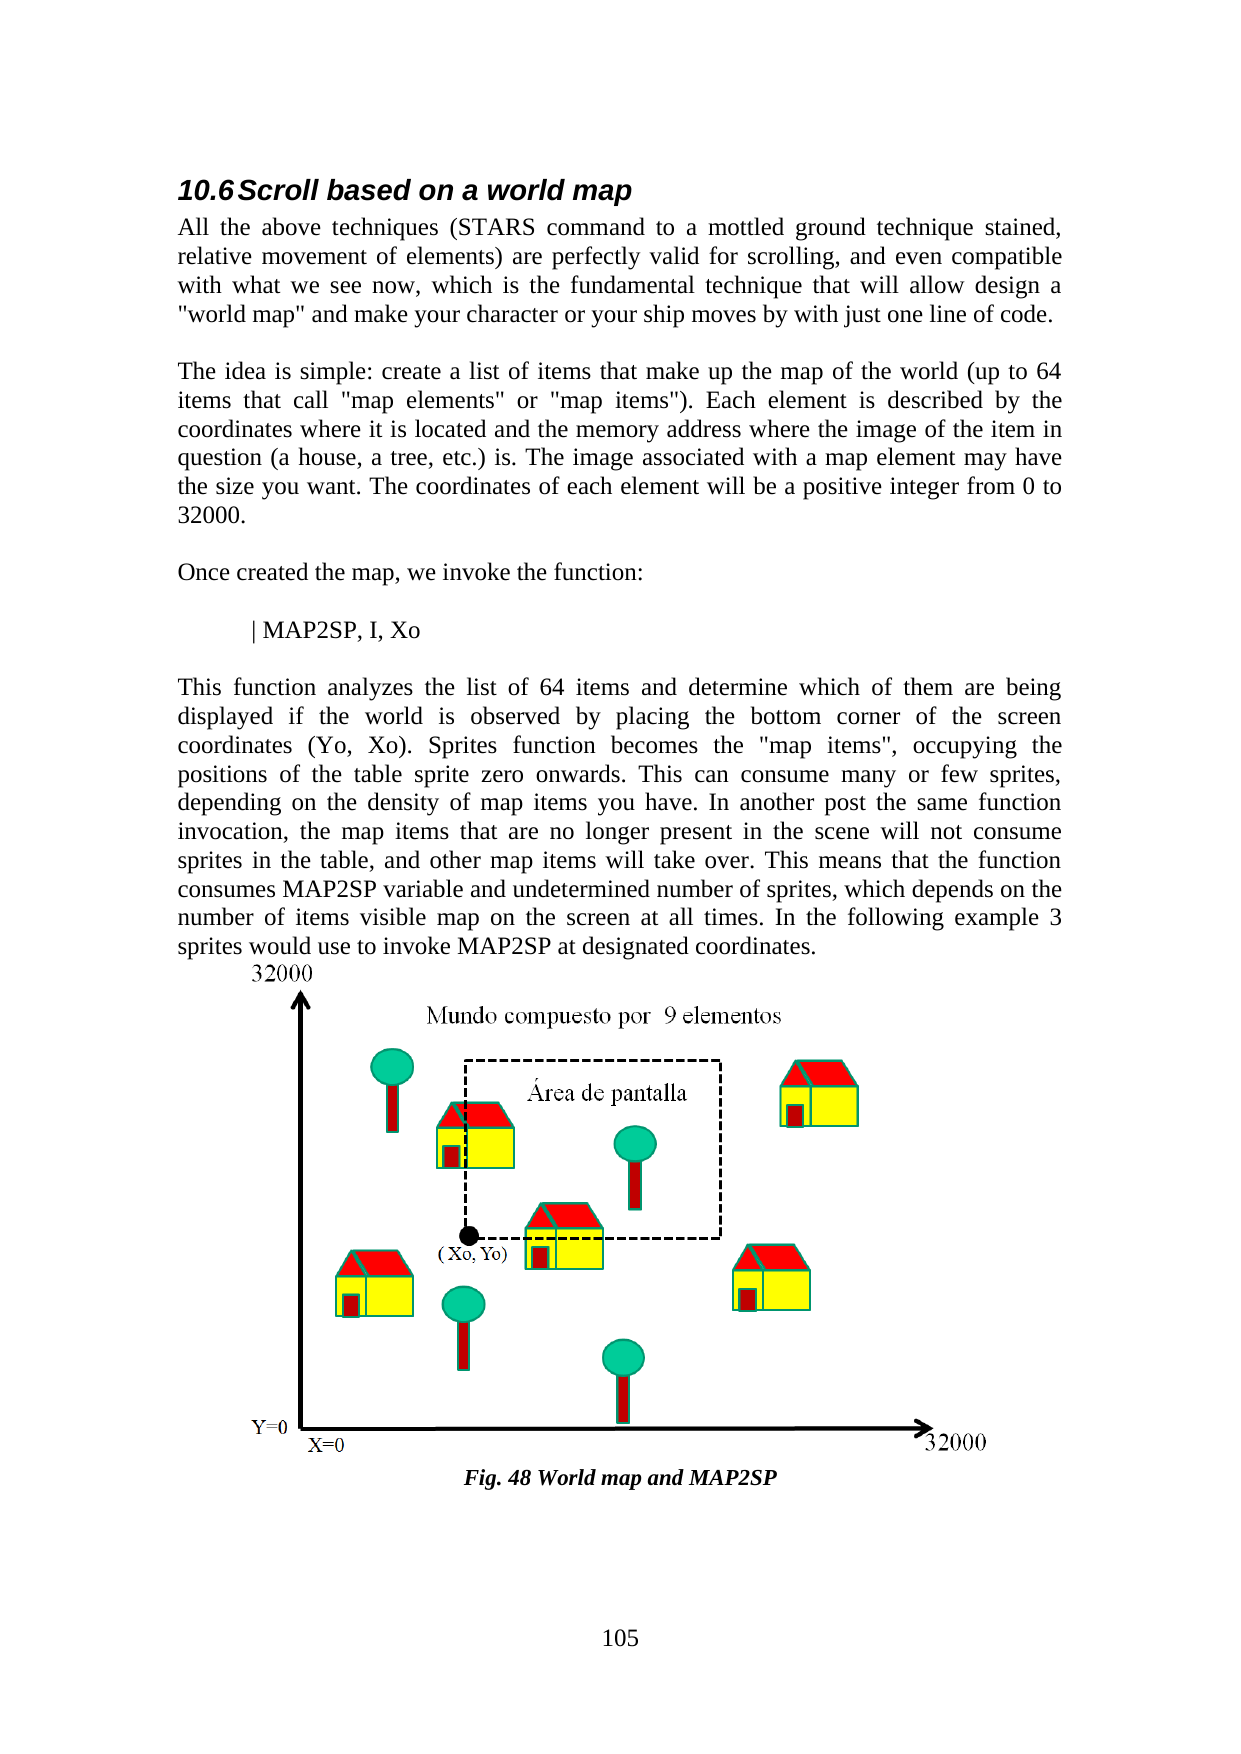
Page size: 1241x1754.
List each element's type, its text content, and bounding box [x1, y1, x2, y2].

subtitle Scroll based on a world map [177, 173, 1063, 206]
text Once created the map, we invoke the function: [177, 557, 1063, 586]
text | MAP2SP, I, Xo [177, 615, 1063, 644]
text This function analyzes the list of 64 items and determine which of them are being displayed if the world is observed by placing the bottom corner of the screen coordinates (Yo, Xo). Sprites function becomes the "map items", occupying the positions of the table sprite zero onwards. This can consume many or few sprites, depending on the density of map items you have. In another post the same function invocation, the map items that are no longer present in the scene will not consume sprites in the table, and other map items will take over. This means that the function consumes MAP2SP variable and undetermined number of sprites, which depends on the number of items visible map on the screen at all times. In the following example 3 sprites would use to invoke MAP2SP at designated coordinates. [177, 672, 1063, 960]
text The idea is simple: create a list of items that make up the map of the world (up to 64 items that call "map elements" or "map items"). Each element is described by the coordinates where it is located and the memory address where the image of the item in question (a house, a tree, etc.) is. The image associated with a map element may have the size you want. The coordinates of each element will be a positive integer from 0 to 32000. [177, 356, 1063, 529]
picture [248, 960, 992, 1464]
text All the above techniques (STARS command to a mottled ground technique stained, relative movement of elements) are perfectly valid for scrolling, and even compatible with what we see now, which is the fundamental technique that will allow design a "world map" and make your character or your ship moves by with just one line of code. [177, 212, 1063, 327]
text Fig. 48 World map and MAP2SP [177, 1463, 1063, 1490]
